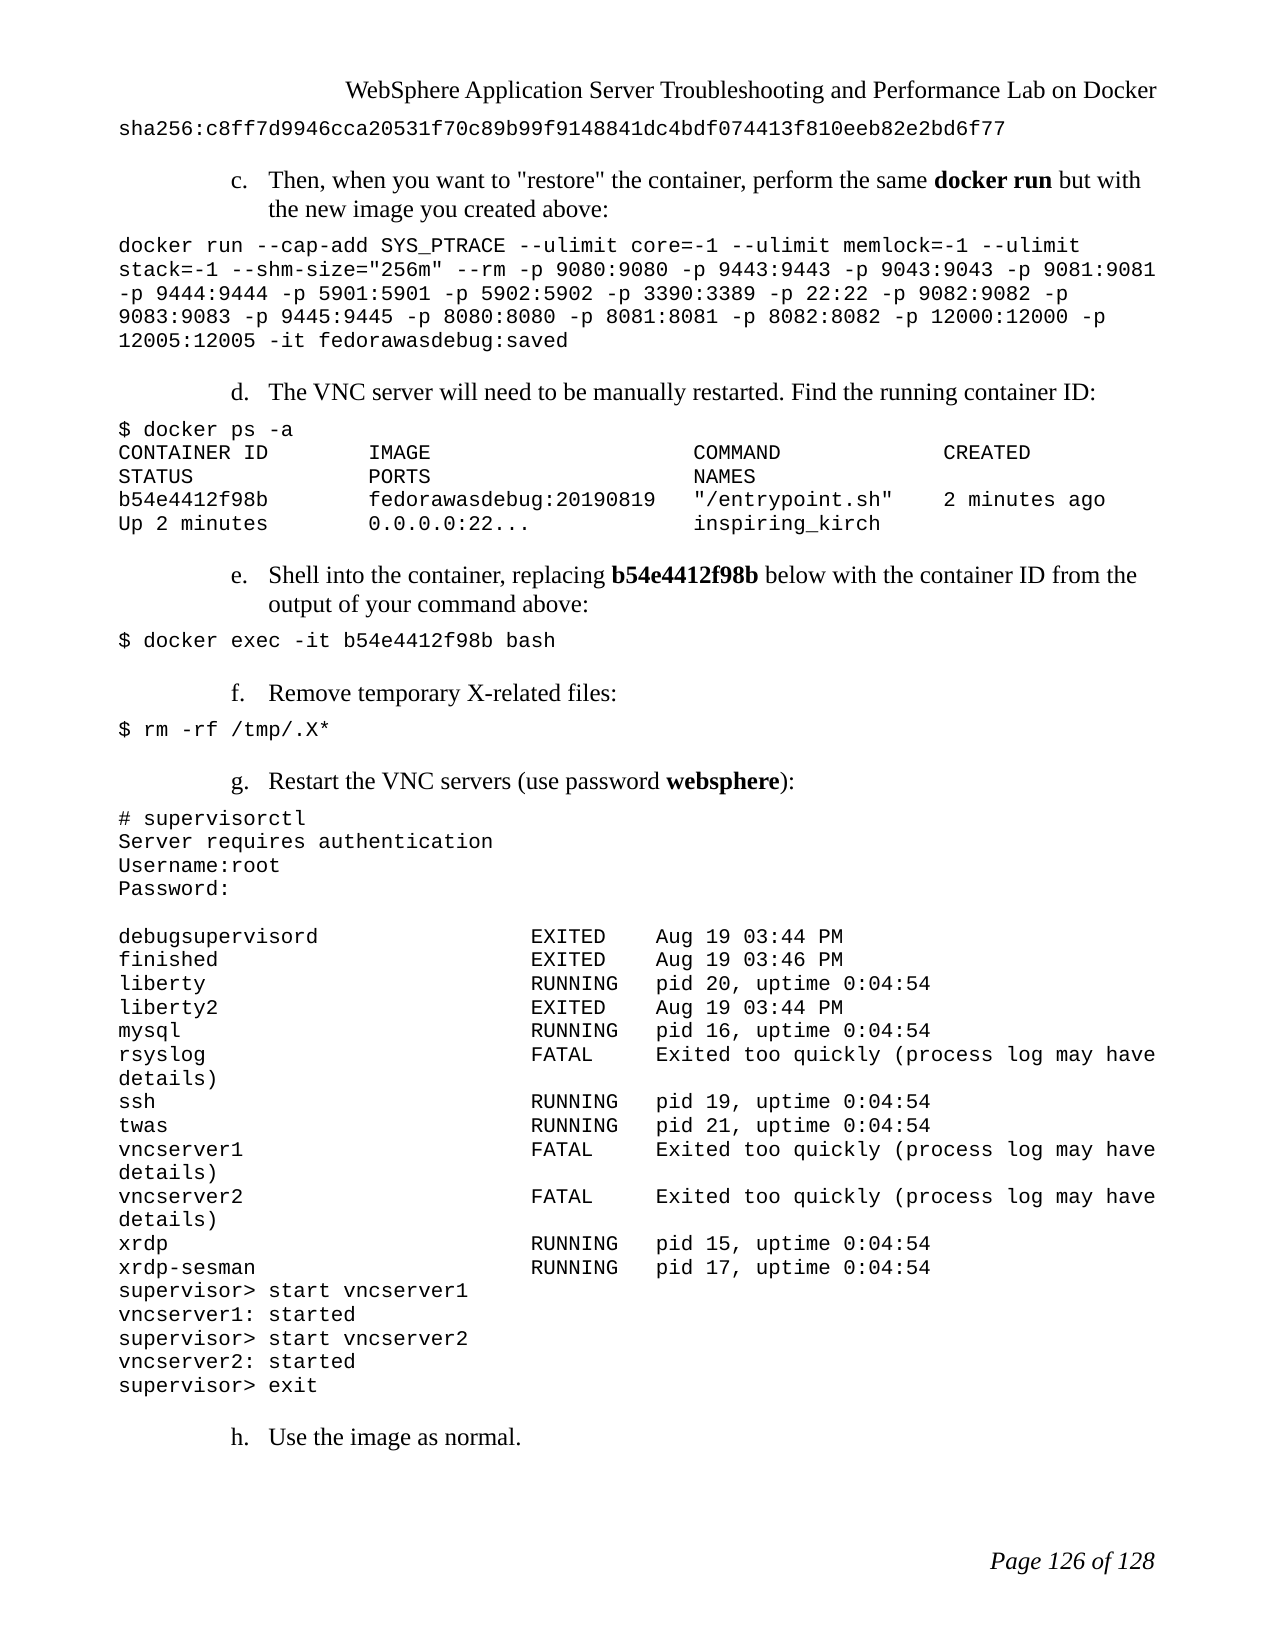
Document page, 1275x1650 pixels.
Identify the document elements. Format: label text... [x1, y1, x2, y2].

text vncserver1 FATAL Exited too quickly (process log may have details) [118, 1138, 1157, 1186]
text vncserver1: started [118, 1304, 1157, 1328]
text liberty2 EXITED Aug 19 03:44 PM [118, 997, 1157, 1020]
text b54e4412f98b fedorawasdebug:20190819 "/entrypoint.sh" 2 minutes ago Up 2 minutes 0.0.0.0:22... inspiring_kirch [118, 489, 1157, 560]
text Password: [118, 878, 1157, 902]
text twas RUNNING pid 21, uptime 0:04:54 [118, 1115, 1157, 1138]
list Restart the VNC servers (use password websphere): [231, 766, 1157, 795]
text docker run --cap-add SYS_PTRACE --ulimit core=-1 --ulimit memlock=-1 --ulimit stack=-1 --shm-size="256m" --rm -p 9080:9080 -p 9443:9443 -p 9043:9043 -p 9081:9081 -p 9444:9444 -p 5901:5901 -p 5902:5902 -p 3390:3389 -p 22:22 -p 9082:9082 -p 9083:9083 -p 9445:9445 -p 8080:8080 -p 8081:8081 -p 8082:8082 -p 12000:12000 -p 12005:12005 -it fedorawasdebug:saved [118, 235, 1157, 377]
text $ docker exec -it b54e4412f98b bash [118, 630, 1157, 678]
text # supervisorctl [118, 807, 1157, 831]
text debugsupervisord EXITED Aug 19 03:44 PM [118, 926, 1157, 949]
list Shell into the container, replacing b54e4412f98b below with the container ID from the output of your command above: [231, 560, 1157, 618]
text supervisor> start vncserver2 [118, 1328, 1157, 1351]
text $ docker ps -a [118, 418, 1157, 442]
text $ rm -rf /tmp/.X* [118, 719, 1157, 766]
text Server requires authentication [118, 831, 1157, 855]
list Use the image as normal. [231, 1422, 1157, 1451]
list The VNC server will need to be manually restarted. Find the running container ID: [231, 377, 1157, 406]
text supervisor> start vncserver1 [118, 1280, 1157, 1304]
text vncserver2 FATAL Exited too quickly (process log may have details) [118, 1186, 1157, 1233]
text supervisor> exit [118, 1375, 1157, 1422]
list Remove temporary X-related files: [231, 678, 1157, 706]
text Username:root [118, 855, 1157, 878]
list Then, when you want to "restore" the container, perform the same docker run but with the new image you created above: [231, 165, 1157, 223]
text xrdp-sesman RUNNING pid 17, uptime 0:04:54 [118, 1257, 1157, 1280]
text xrdp RUNNING pid 15, uptime 0:04:54 [118, 1233, 1157, 1257]
text CONTAINER ID IMAGE COMMAND CREATED STATUS PORTS NAMES [118, 442, 1157, 489]
text vncserver2: started [118, 1351, 1157, 1375]
text sha256:c8ff7d9946cca20531f70c89b99f9148841dc4bdf074413f810eeb82e2bd6f77 [118, 118, 1157, 165]
text ssh RUNNING pid 19, uptime 0:04:54 [118, 1091, 1157, 1115]
text liberty RUNNING pid 20, uptime 0:04:54 [118, 973, 1157, 997]
text rsyslog FATAL Exited too quickly (process log may have details) [118, 1044, 1157, 1091]
text finished EXITED Aug 19 03:46 PM [118, 949, 1157, 973]
text mysql RUNNING pid 16, uptime 0:04:54 [118, 1020, 1157, 1044]
